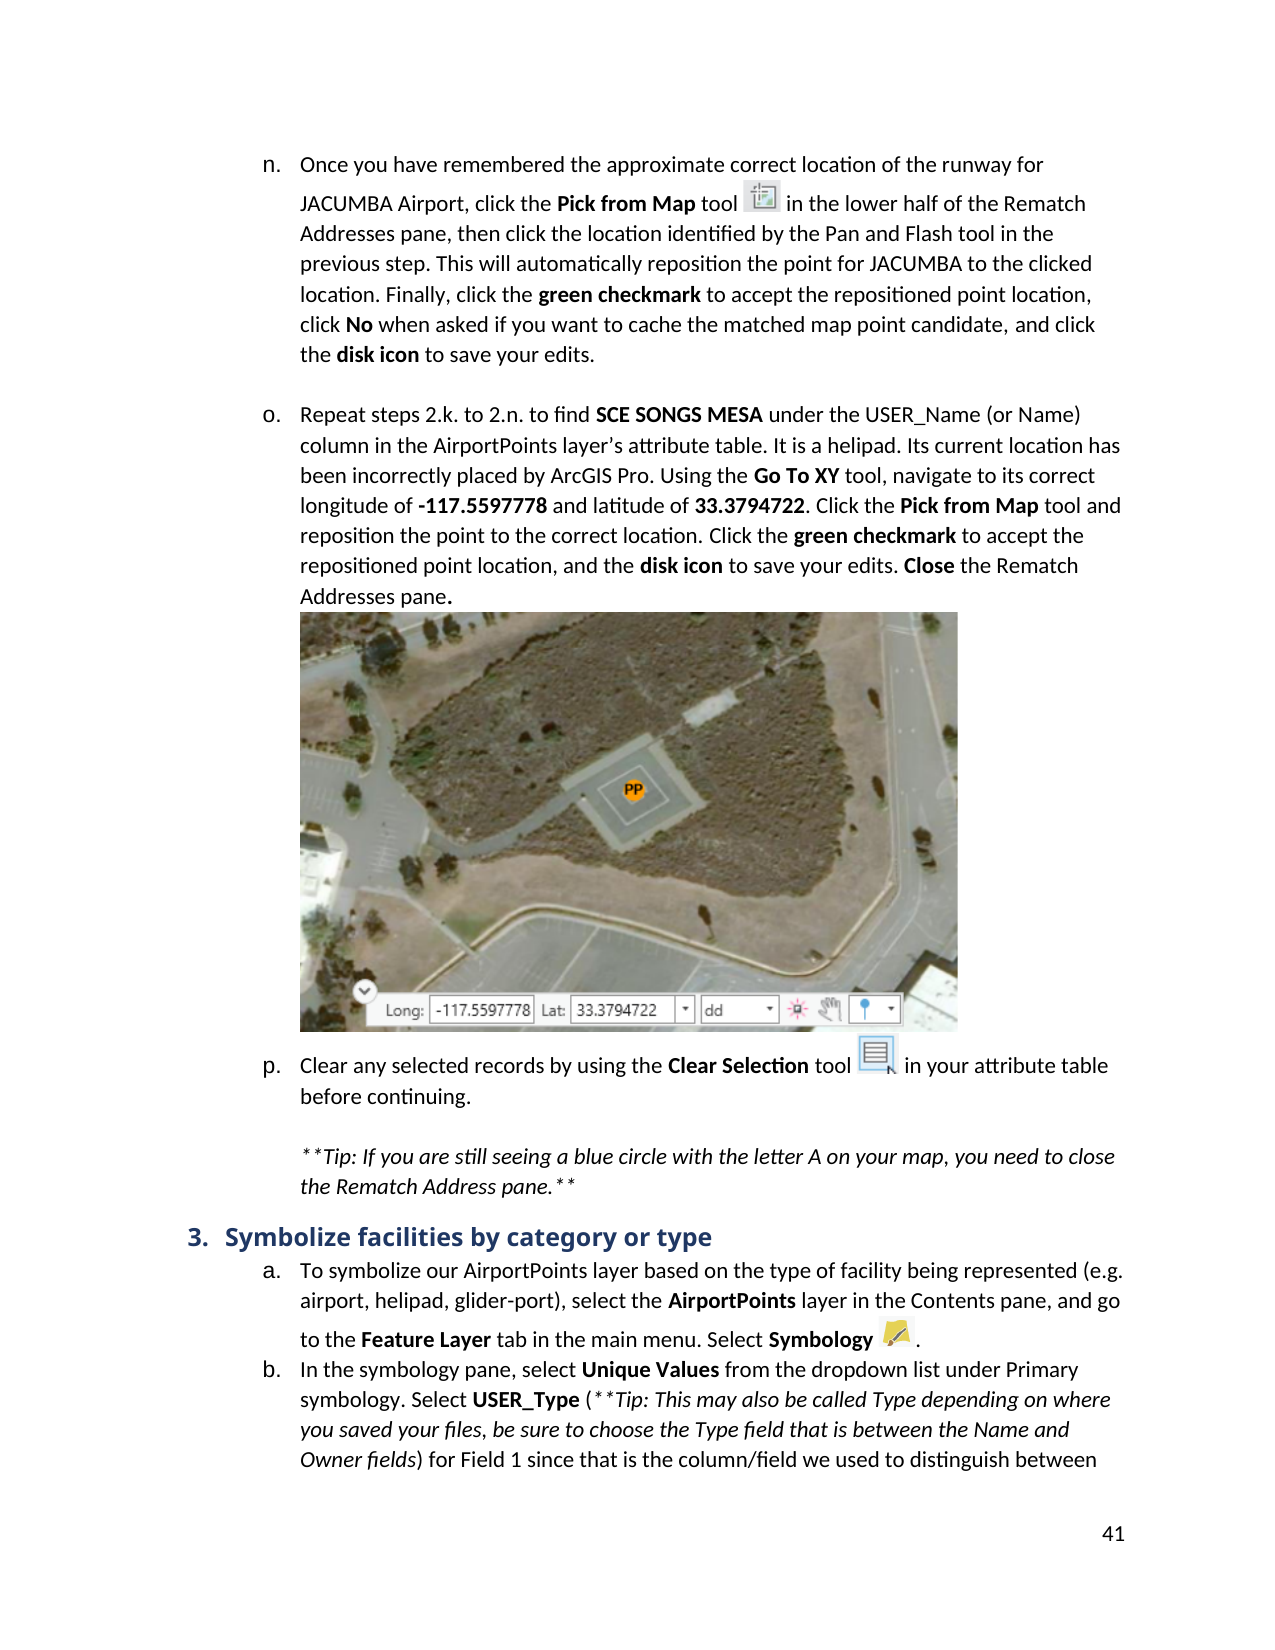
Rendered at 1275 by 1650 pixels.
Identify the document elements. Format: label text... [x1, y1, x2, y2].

list To symbolize our AirportPoints layer based on the type of facility being represented (e.g. airport, helipad, glider-port), select the AirportPoints layer in the Contents pane, and go to the Feature Layer tab in the main menu. Select Symbology . [262, 1256, 1125, 1353]
picture [300, 612, 958, 1032]
picture [856, 1033, 899, 1074]
subtitle Symbolize facilities by category or type [187, 1219, 1125, 1253]
picture [878, 1316, 915, 1347]
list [262, 1355, 1125, 1474]
list Repeat steps 2.k. to 2.n. to find SCE SONGS MESA under the USER_Name (or Name) column in the AirportPoints layer’s attribute table. It is a helipad. Its current location has been incorrectly placed by ArcGIS Pro. Using the Go To XY tool, navigate to its correct longitude of -117.5597778 and latitude of 33.3794722. Click the Pick from Map tool and reposition the point to the correct location. Click the green checkmark to accept the repositioned point location, and the disk icon to save your edits. Close the Rematch Addresses pane. [262, 401, 1125, 610]
list Clear any selected records by using the Clear Selection tool in your attribute table before continuing. [262, 1033, 1125, 1110]
text **Tip: If you are still seeing a blue circle with the letter A on your map, you need to close the Rematch Address pane.** [300, 1142, 1125, 1201]
list Once you have remembered the approximate correct location of the runway for JACUMBA Airport, click the Pick from Map tool in the lower half of the Rematch Addresses pane, then click the location identified by the Pan and Flash tool in the previous step. This will automatically reposition the point for JACUMBA to the clicked location. Finally, click the green checkmark to accept the repositioned point location, click No when asked if you want to cache the matched map point candidate, and click the disk icon to save your edits. [262, 150, 1125, 368]
picture [743, 180, 781, 212]
